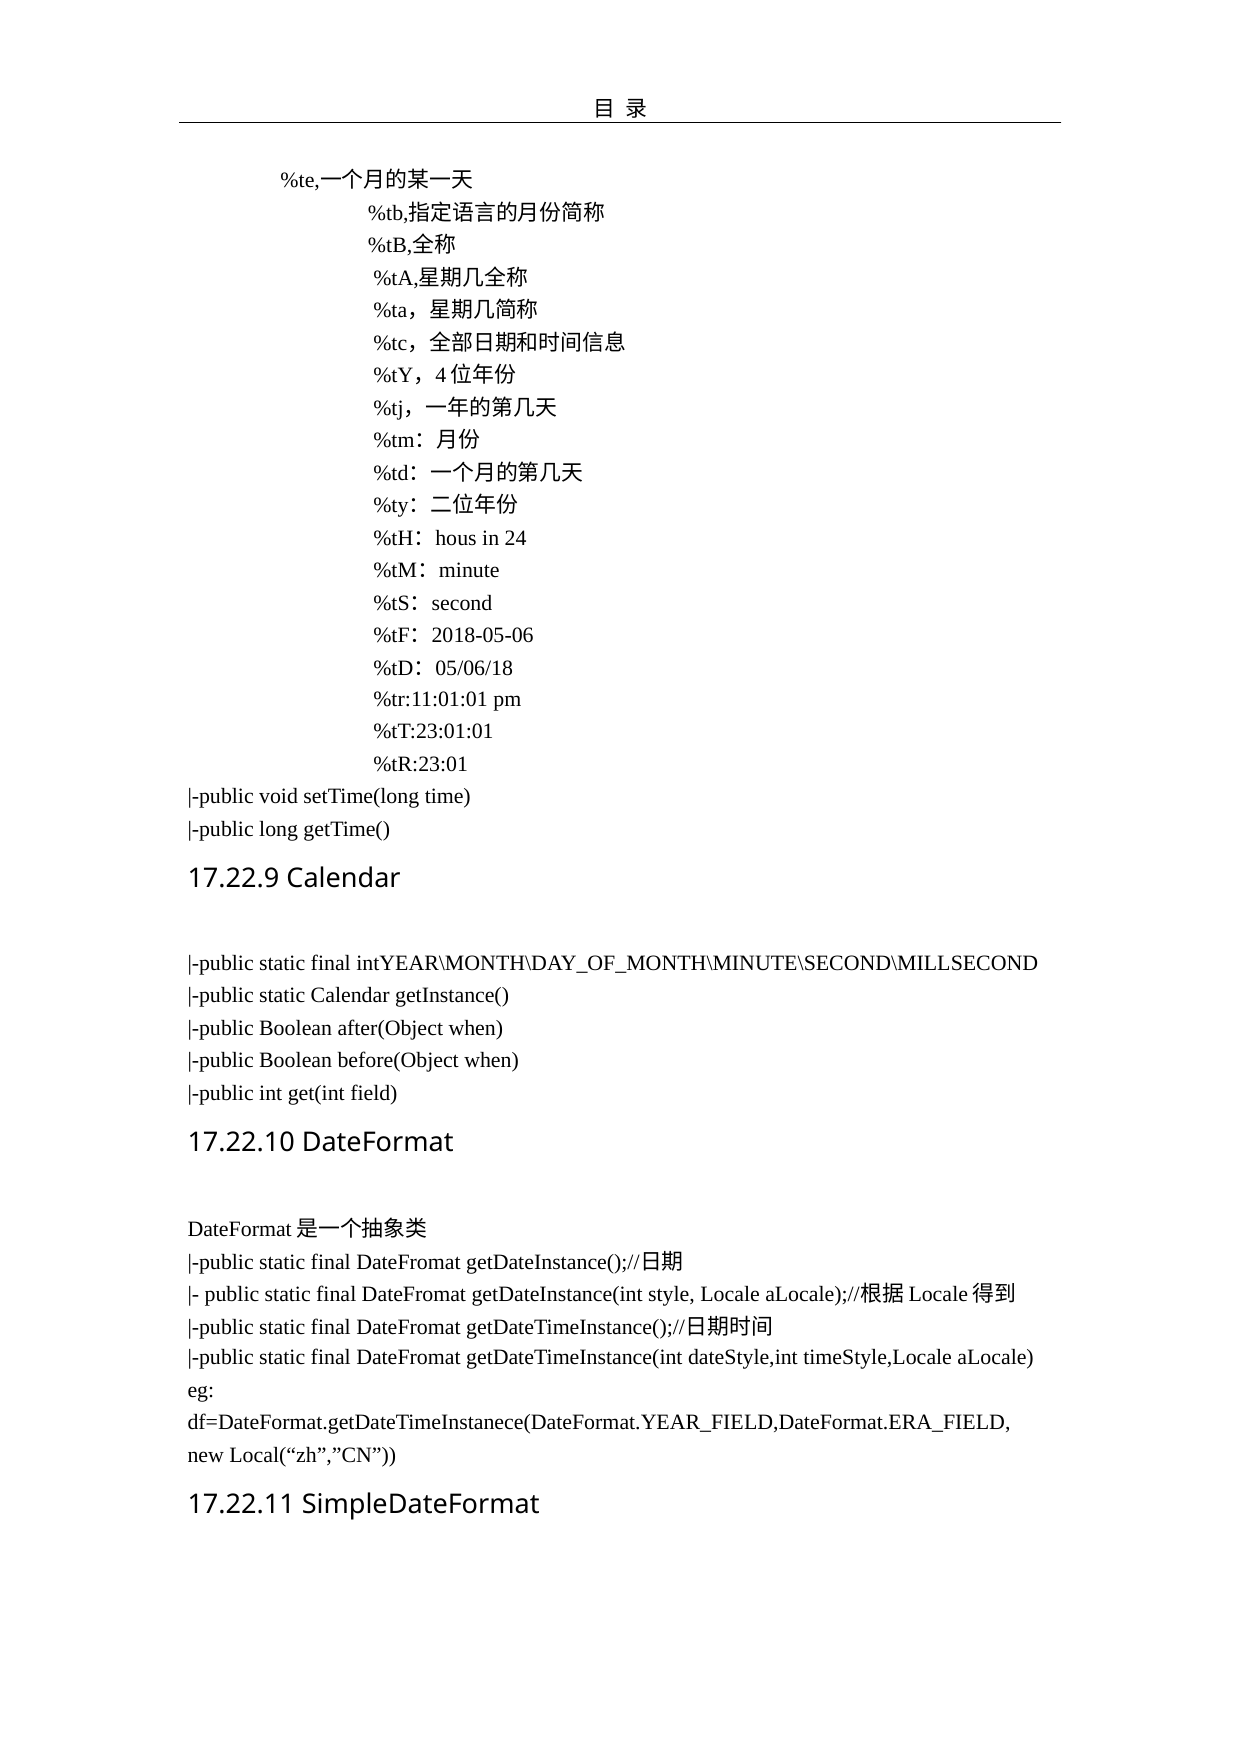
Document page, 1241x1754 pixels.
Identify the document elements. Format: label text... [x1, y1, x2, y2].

text %tB,全称 [187, 227, 1053, 259]
subtitle SimpleDateFormat [187, 1471, 1053, 1536]
text |-public static final DateFromat getDateTimeInstance(int dateStyle,int timeStyle,Locale aLocale) [187, 1341, 1053, 1373]
text %tb,指定语言的月份简称 [187, 194, 1053, 227]
text %tR:23:01 [318, 747, 1053, 779]
text |- public static final DateFromat getDateInstance(int style, Locale aLocale);//根据Locale得到 [187, 1276, 1053, 1308]
text %tA,星期几全称 [318, 259, 1053, 292]
subtitle Calendar [187, 844, 1053, 909]
text |-public long getTime() [187, 812, 1053, 844]
text %tF：2018-05-06 [318, 617, 1053, 649]
text new Local(“zh”,”CN”)) [187, 1438, 1053, 1471]
text %tS：second [318, 584, 1053, 617]
text %tM：minute [318, 552, 1053, 584]
text eg: [187, 1373, 1053, 1406]
text %tD：05/06/18 [318, 649, 1053, 682]
text |-public static Calendar getInstance() [187, 979, 1053, 1011]
text %te,一个月的某一天 [187, 162, 1053, 194]
text DateFormat是一个抽象类 [187, 1211, 1053, 1243]
subtitle DateFormat [187, 1109, 1053, 1174]
text |-public int get(int field) [187, 1076, 1053, 1109]
text |-public Boolean after(Object when) [187, 1011, 1053, 1044]
text |-public Boolean before(Object when) [187, 1044, 1053, 1076]
text df=DateFormat.getDateTimeInstanece(DateFormat.YEAR_FIELD,DateFormat.ERA_FIELD, [187, 1406, 1053, 1438]
text %tr:11:01:01 pm [318, 682, 1053, 714]
text %ta，星期几简称 [318, 292, 1053, 324]
text |-public static final DateFromat getDateTimeInstance();//日期时间 [187, 1308, 1053, 1341]
text %ty：二位年份 [318, 487, 1053, 519]
text |-public static final DateFromat getDateInstance();//日期 [187, 1243, 1053, 1276]
text %tm：月份 [318, 422, 1053, 454]
text %tc，全部日期和时间信息 [318, 324, 1053, 357]
text %tj，一年的第几天 [318, 389, 1053, 422]
text |-public static final intYEAR\MONTH\DAY_OF_MONTH\MINUTE\SECOND\MILLSECOND [187, 946, 1053, 979]
text %tY，4位年份 [318, 357, 1053, 389]
text |-public void setTime(long time) [187, 779, 1053, 812]
text %tT:23:01:01 [318, 714, 1053, 747]
text %td：一个月的第几天 [318, 454, 1053, 487]
text %tH：hous in 24 [318, 519, 1053, 552]
